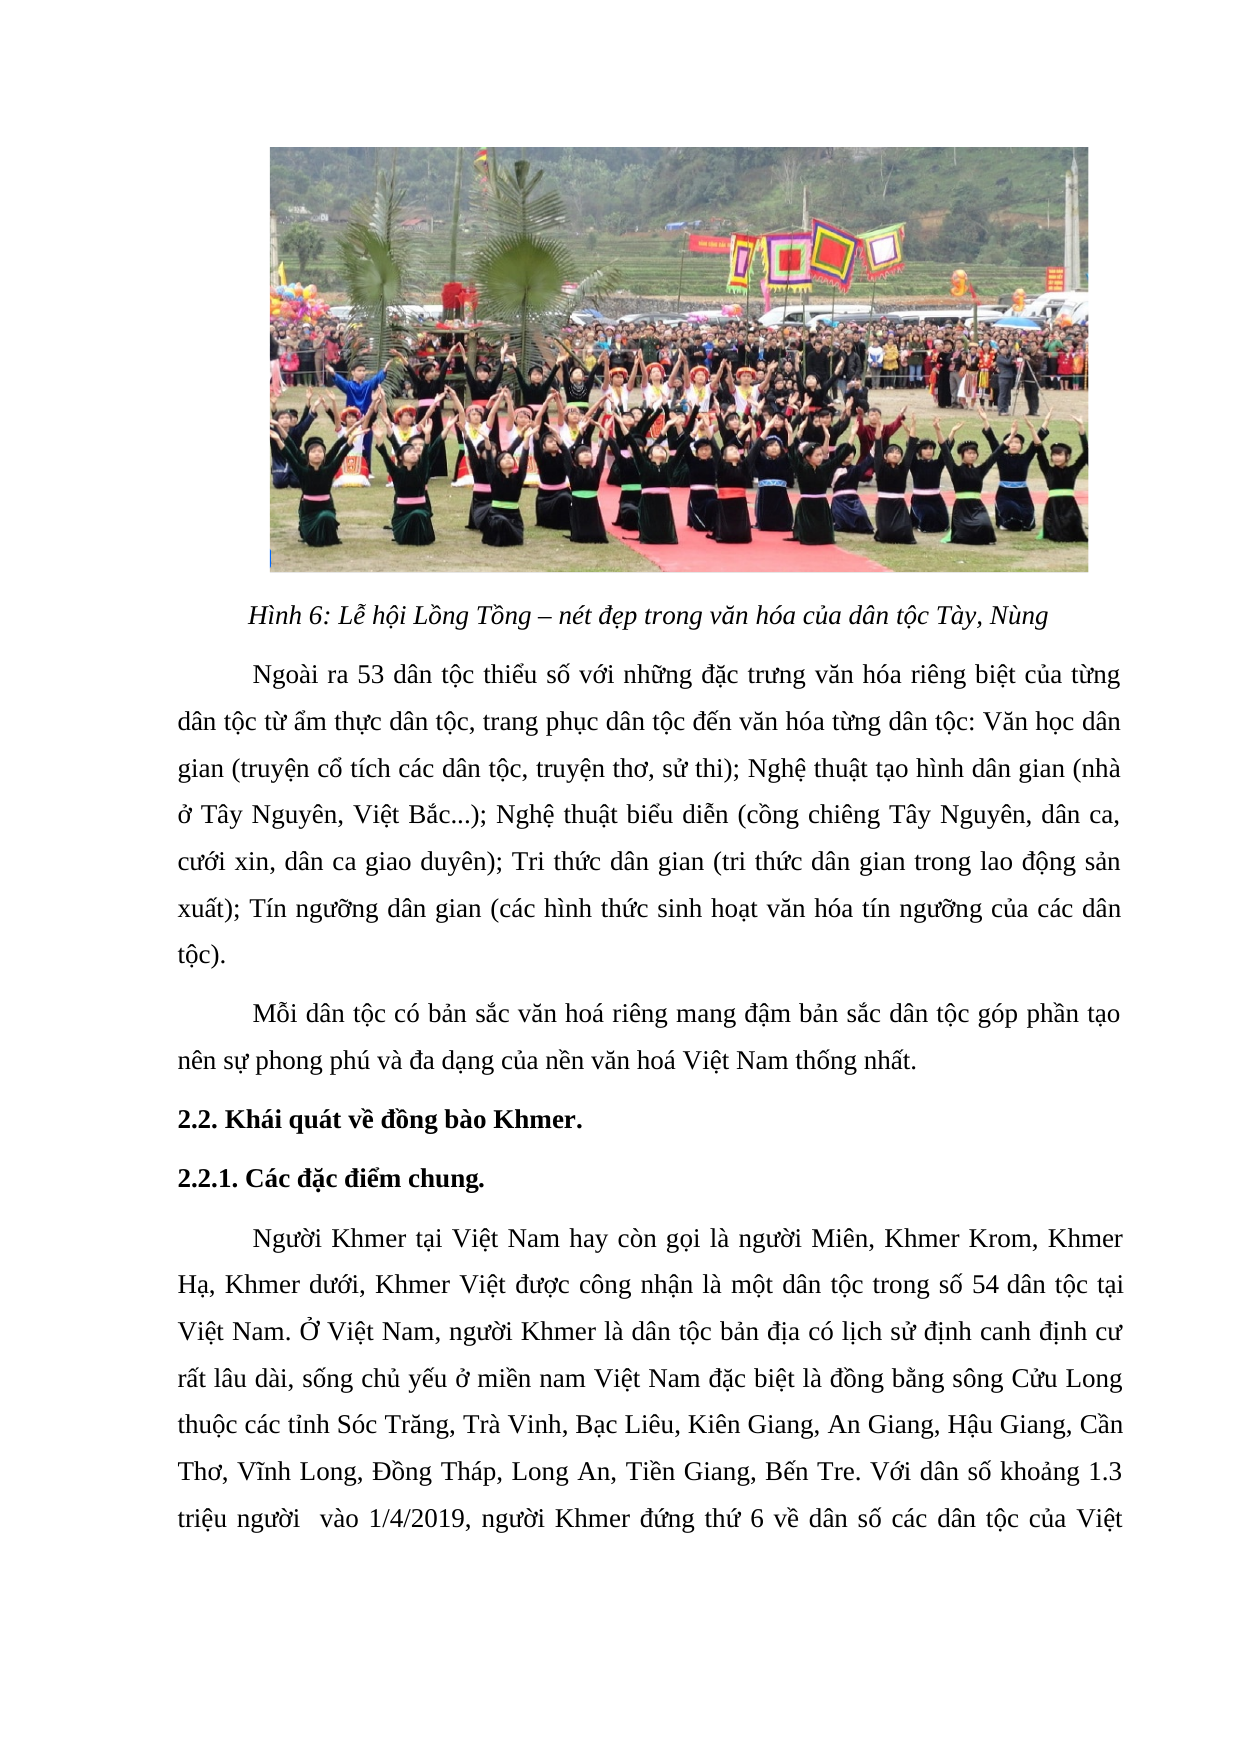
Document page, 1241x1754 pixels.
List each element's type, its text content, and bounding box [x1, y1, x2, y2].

subtitle 2.2.1. Các đặc điểm chung. [177, 1162, 1122, 1194]
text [177, 1222, 1124, 1533]
picture [269, 147, 1089, 573]
text Ngoài ra 53 dân tộc thiểu số với những đặc trưng văn hóa riêng biệt của từng dân tộc từ ẩm thực dân tộc, trang phục dân tộc đến văn hóa từng dân tộc: Văn học dân gian (truyện cổ tích các dân tộc, truyện thơ, sử thi); Nghệ thuật tạo hình dân gian (nhà ở Tây Nguyên, Việt Bắc...); Nghệ thuật biểu diễn (cồng chiêng Tây Nguyên, dân ca, cưới xin, dân ca giao duyên); Tri thức dân gian (tri thức dân gian trong lao động sản xuất); Tín ngưỡng dân gian (các hình thức sinh hoạt văn hóa tín ngưỡng của các dân tộc). [177, 658, 1122, 969]
subtitle 2.2. Khái quát về đồng bào Khmer. [177, 1103, 1122, 1134]
text Mỗi dân tộc có bản sắc văn hoá riêng mang đậm bản sắc dân tộc góp phần tạo nên sự phong phú và đa dạng của nền văn hoá Việt Nam thống nhất. [177, 997, 1122, 1075]
text Hình 6: Lễ hội Lồng Tồng – nét đẹp trong văn hóa của dân tộc Tày, Nùng [177, 599, 1122, 630]
